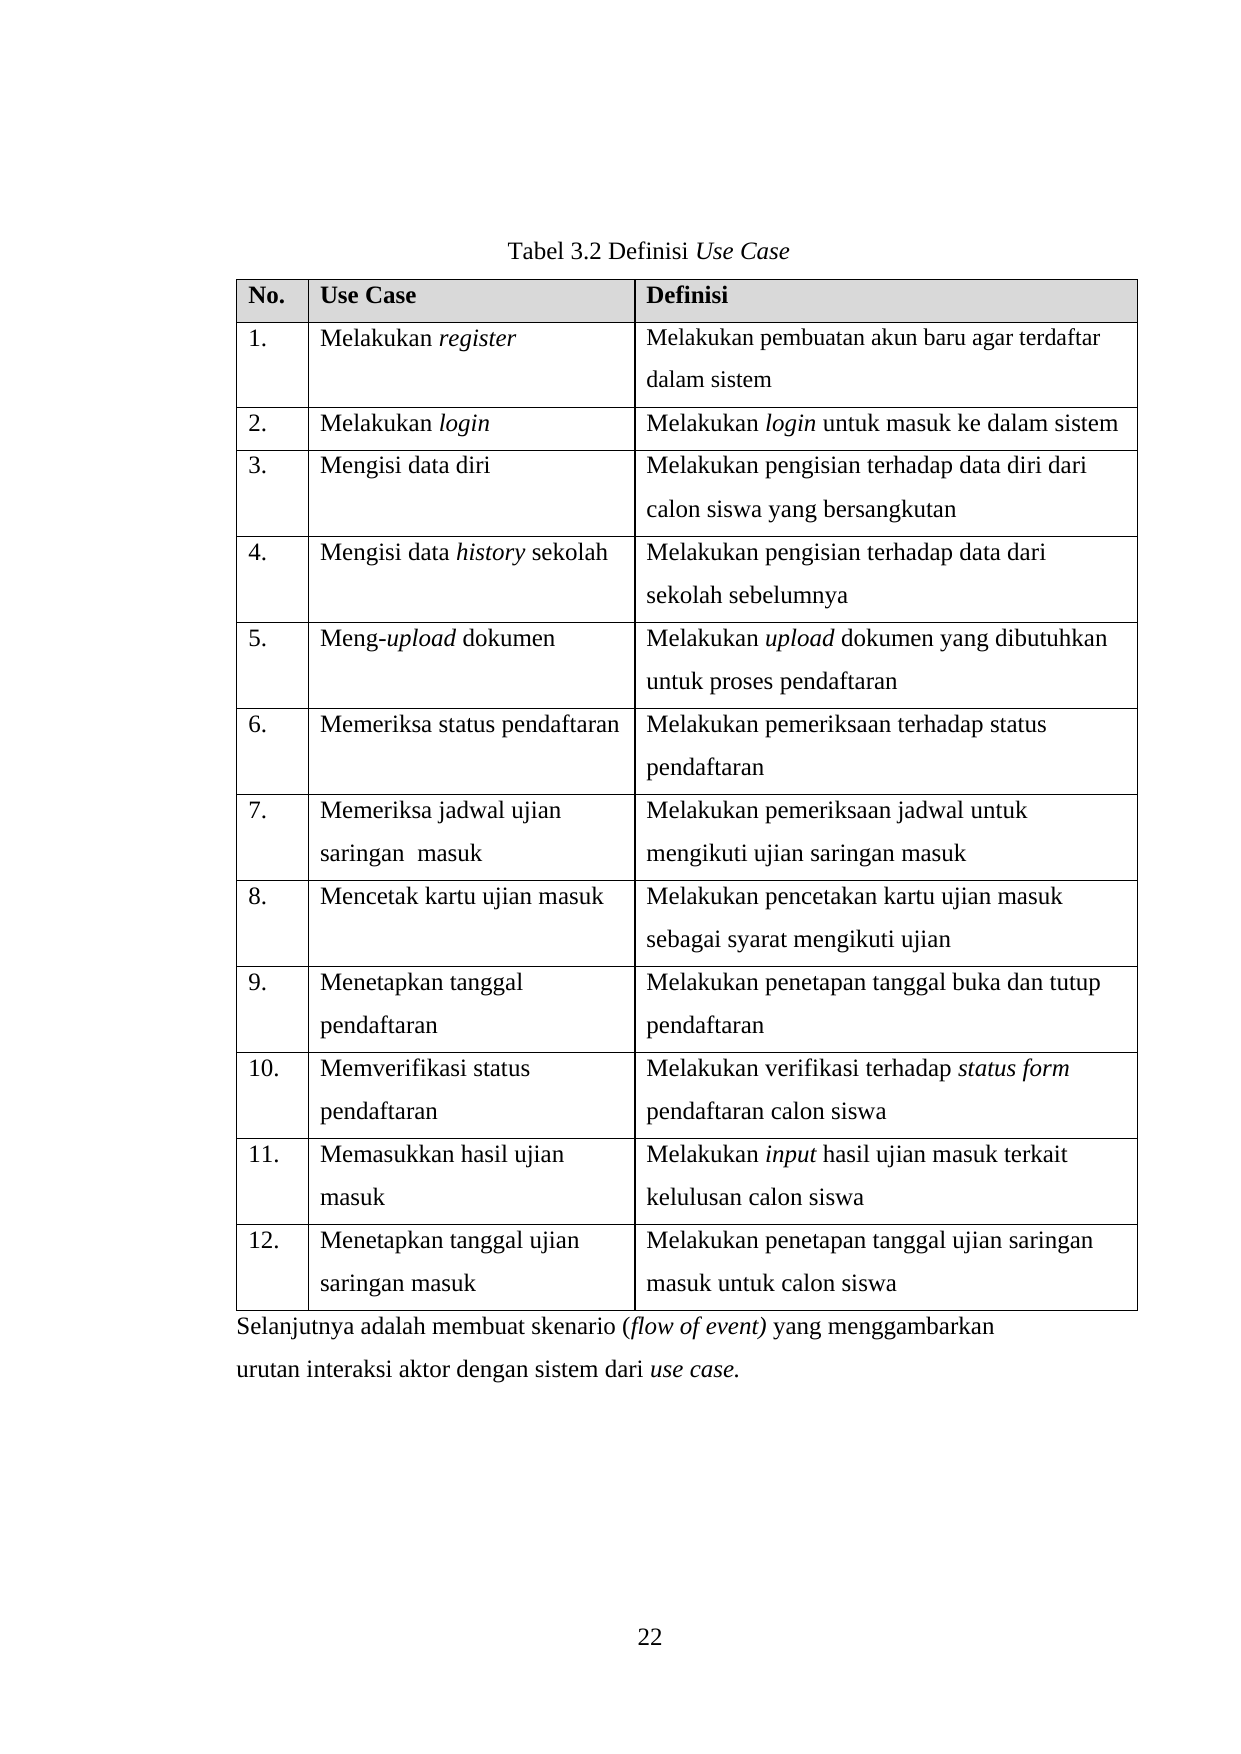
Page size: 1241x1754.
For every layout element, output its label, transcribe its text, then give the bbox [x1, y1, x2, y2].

table_cell Melakukan login [309, 408, 634, 449]
table_cell Memverifikasi status pendaftaran [309, 1053, 634, 1138]
table_header Definisi [636, 280, 1137, 322]
table_cell 6. [237, 709, 308, 794]
table_cell Melakukan input hasil ujian masuk terkait kelulusan calon siswa [636, 1139, 1137, 1224]
table_cell 4. [237, 537, 308, 622]
table_header Use Case [309, 280, 634, 322]
table_cell Melakukan verifikasi terhadap status form pendaftaran calon siswa [636, 1053, 1137, 1138]
table_cell Melakukan pengisian terhadap data diri dari calon siswa yang bersangkutan [636, 451, 1137, 536]
table_cell 7. [237, 795, 308, 880]
text Selanjutnya adalah membuat skenario (flow of event) yang menggambarkan urutan interaksi aktor dengan sistem dari use case. [236, 1311, 1063, 1383]
table_cell 3. [237, 451, 308, 536]
table_cell Melakukan pengisian terhadap data dari sekolah sebelumnya [636, 537, 1137, 622]
table_cell Melakukan pemeriksaan terhadap status pendaftaran [636, 709, 1137, 794]
table_cell 2. [237, 408, 308, 449]
table_cell Menetapkan tanggal ujian saringan masuk [309, 1225, 634, 1310]
table_cell 10. [237, 1053, 308, 1138]
table_cell Melakukan register [309, 323, 634, 407]
table_cell 12. [237, 1225, 308, 1310]
table_cell 8. [237, 881, 308, 966]
table_cell Melakukan pemeriksaan jadwal untuk mengikuti ujian saringan masuk [636, 795, 1137, 880]
table_cell Melakukan pencetakan kartu ujian masuk sebagai syarat mengikuti ujian [636, 881, 1137, 966]
table_cell 5. [237, 623, 308, 708]
table_cell Memeriksa status pendaftaran [309, 709, 634, 794]
table_cell Melakukan login untuk masuk ke dalam sistem [636, 408, 1137, 449]
table_cell 1. [237, 323, 308, 407]
table_cell Mengisi data history sekolah [309, 537, 634, 622]
text Tabel 3.2 Definisi Use Case [236, 236, 1063, 265]
table_cell 9. [237, 967, 308, 1052]
table_cell Melakukan upload dokumen yang dibutuhkan untuk proses pendaftaran [636, 623, 1137, 708]
table_cell Memasukkan hasil ujian masuk [309, 1139, 634, 1224]
table_cell Menetapkan tanggal pendaftaran [309, 967, 634, 1052]
table_cell Melakukan pembuatan akun baru agar terdaftar dalam sistem [636, 323, 1137, 407]
table_header No. [237, 280, 308, 322]
table_cell Mencetak kartu ujian masuk [309, 881, 634, 966]
table_cell Mengisi data diri [309, 451, 634, 536]
table_cell Memeriksa jadwal ujian saringan masuk [309, 795, 634, 880]
table_cell Melakukan penetapan tanggal ujian saringan masuk untuk calon siswa [636, 1225, 1137, 1310]
table_cell Meng-upload dokumen [309, 623, 634, 708]
table_cell 11. [237, 1139, 308, 1224]
table_cell Melakukan penetapan tanggal buka dan tutup pendaftaran [636, 967, 1137, 1052]
